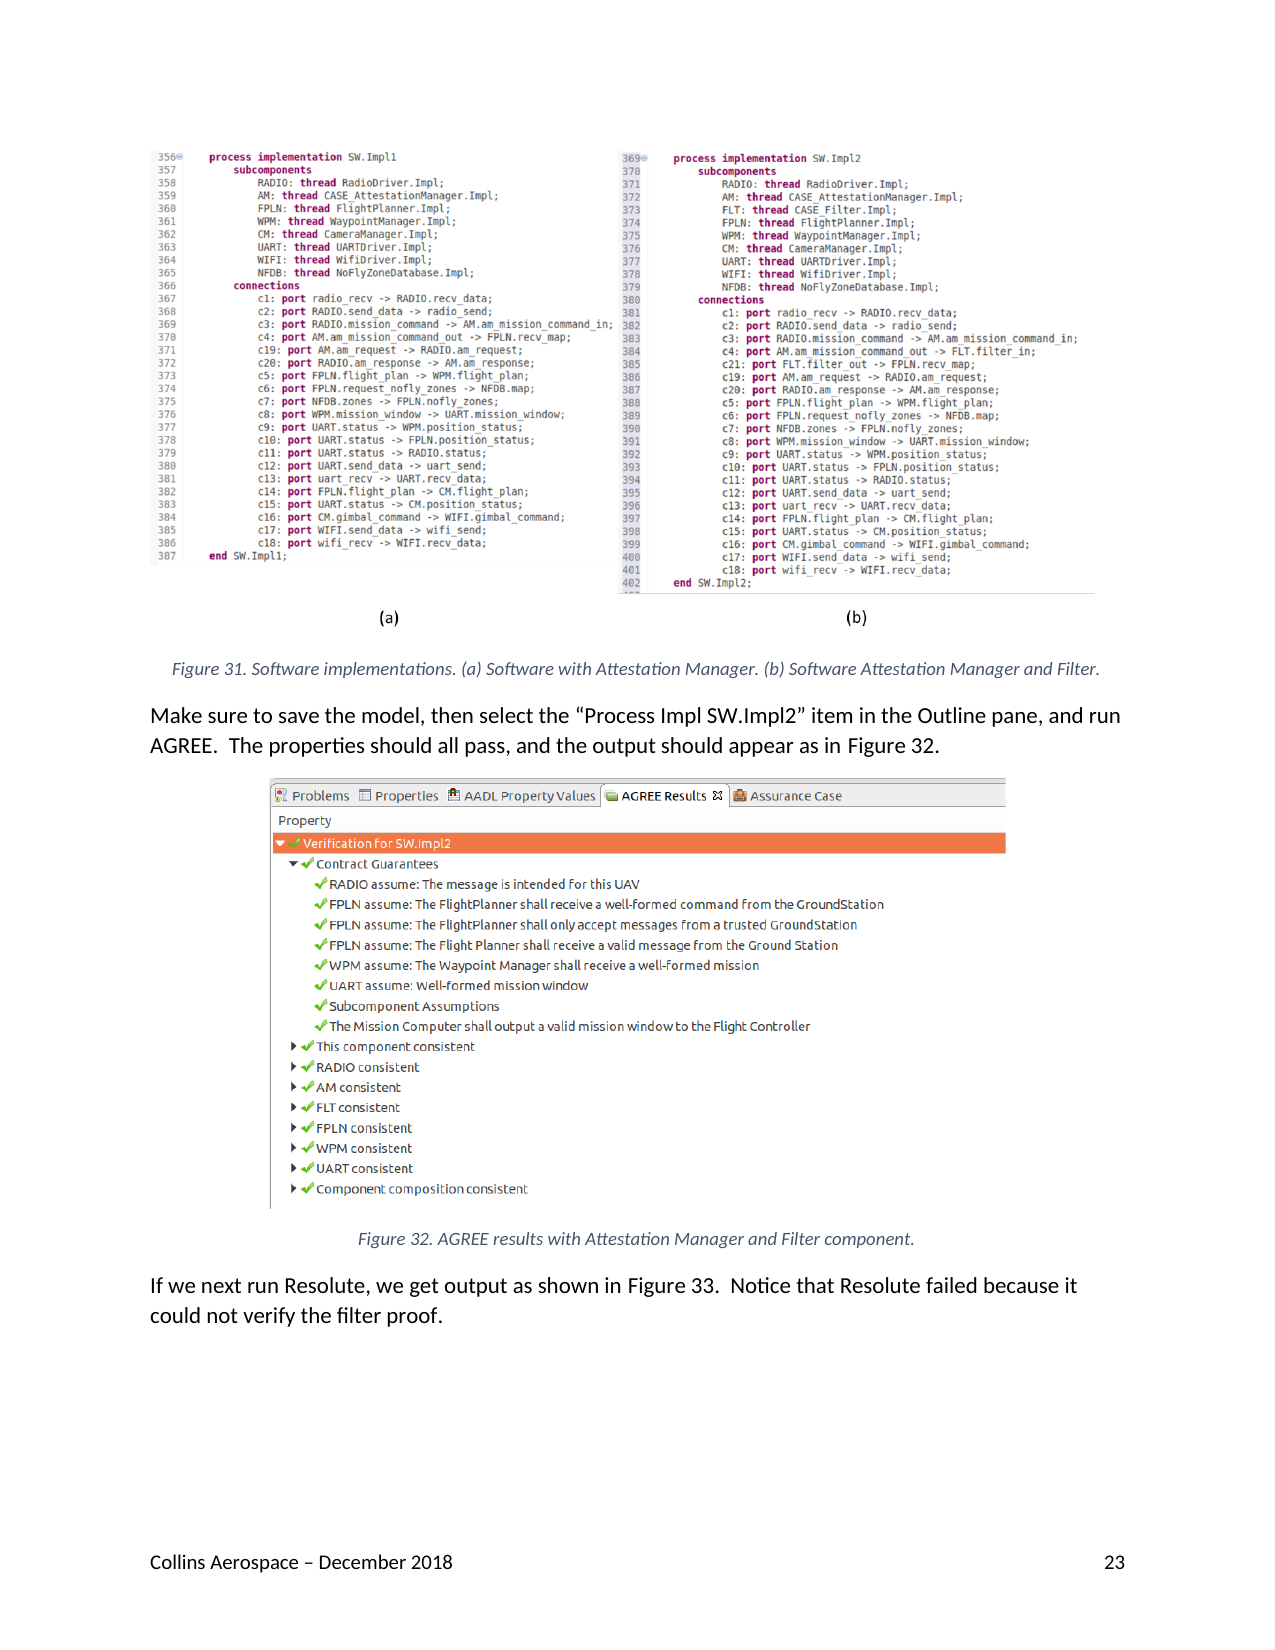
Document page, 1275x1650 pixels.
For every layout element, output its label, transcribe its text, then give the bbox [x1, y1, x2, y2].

text Make sure to save the model, then select the “Process Impl SW.Impl2” item in the Outline pane, and run AGREE. The properties should all pass, and the output should appear as in Figure 32. [150, 701, 1125, 759]
picture [150, 150, 1095, 639]
text Figure 32. AGREE results with Attestation Manager and Filter component. [150, 1228, 1125, 1251]
text Figure 31. Software implementations. (a) Software with Attestation Manager. (b) Software Attestation Manager and Filter. [150, 658, 1125, 681]
text If we next run Resolute, we get output as shown in Figure 33. Notice that Resolute failed because it could not verify the filter proof. [150, 1271, 1125, 1329]
picture [269, 778, 1006, 1209]
